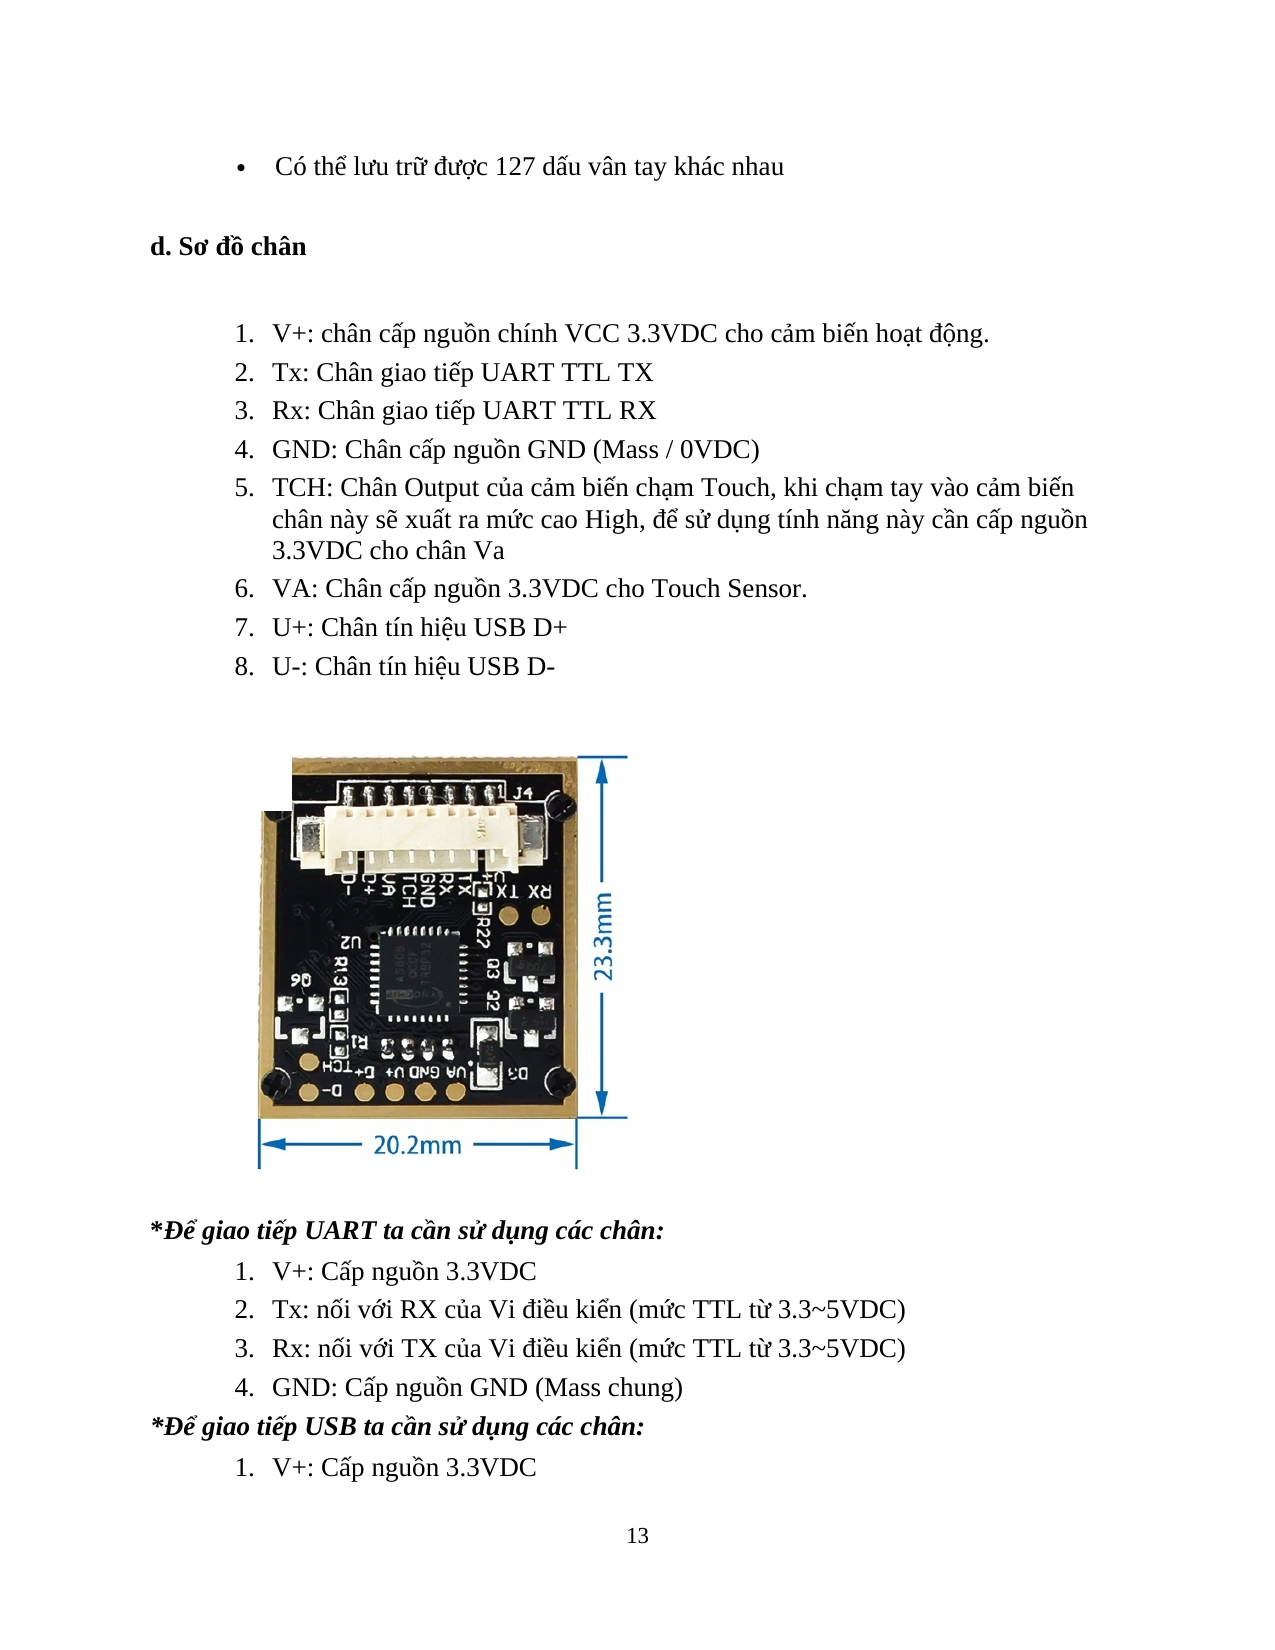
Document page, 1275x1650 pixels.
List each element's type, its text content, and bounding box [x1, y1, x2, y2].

list GND: Chân cấp nguồn GND (Mass / 0VDC) [234, 433, 1125, 464]
text *Để giao tiếp UART ta cần sử dụng các chân: [150, 1214, 1125, 1245]
picture [150, 729, 734, 1204]
list Rx: nối với TX của Vi điều kiển (mức TTL từ 3.3~5VDC) [234, 1332, 1125, 1363]
list Rx: Chân giao tiếp UART TTL RX [234, 394, 1125, 425]
list Có thể lưu trữ được 127 dấu vân tay khác nhau [237, 150, 1125, 181]
list Tx: nối với RX của Vi điều kiển (mức TTL từ 3.3~5VDC) [234, 1294, 1125, 1325]
list Tx: Chân giao tiếp UART TTL TX [234, 356, 1125, 387]
list V+: Cấp nguồn 3.3VDC [234, 1451, 1125, 1482]
text d. Sơ đồ chân [150, 230, 1125, 261]
list V+: Cấp nguồn 3.3VDC [234, 1255, 1125, 1286]
list V+: chân cấp nguồn chính VCC 3.3VDC cho cảm biến hoạt động. [234, 317, 1125, 348]
list VA: Chân cấp nguồn 3.3VDC cho Touch Sensor. [234, 572, 1125, 604]
text *Để giao tiếp USB ta cần sử dụng các chân: [150, 1409, 1125, 1441]
list U+: Chân tín hiệu USB D+ [234, 611, 1125, 642]
list GND: Cấp nguồn GND (Mass chung) [234, 1371, 1125, 1402]
list U-: Chân tín hiệu USB D- [234, 650, 1125, 681]
list TCH: Chân Output của cảm biến chạm Touch, khi chạm tay vào cảm biến chân này sẽ xuất ra mức cao High, để sử dụng tính năng này cần cấp nguồn 3.3VDC cho chân Va [234, 472, 1125, 565]
